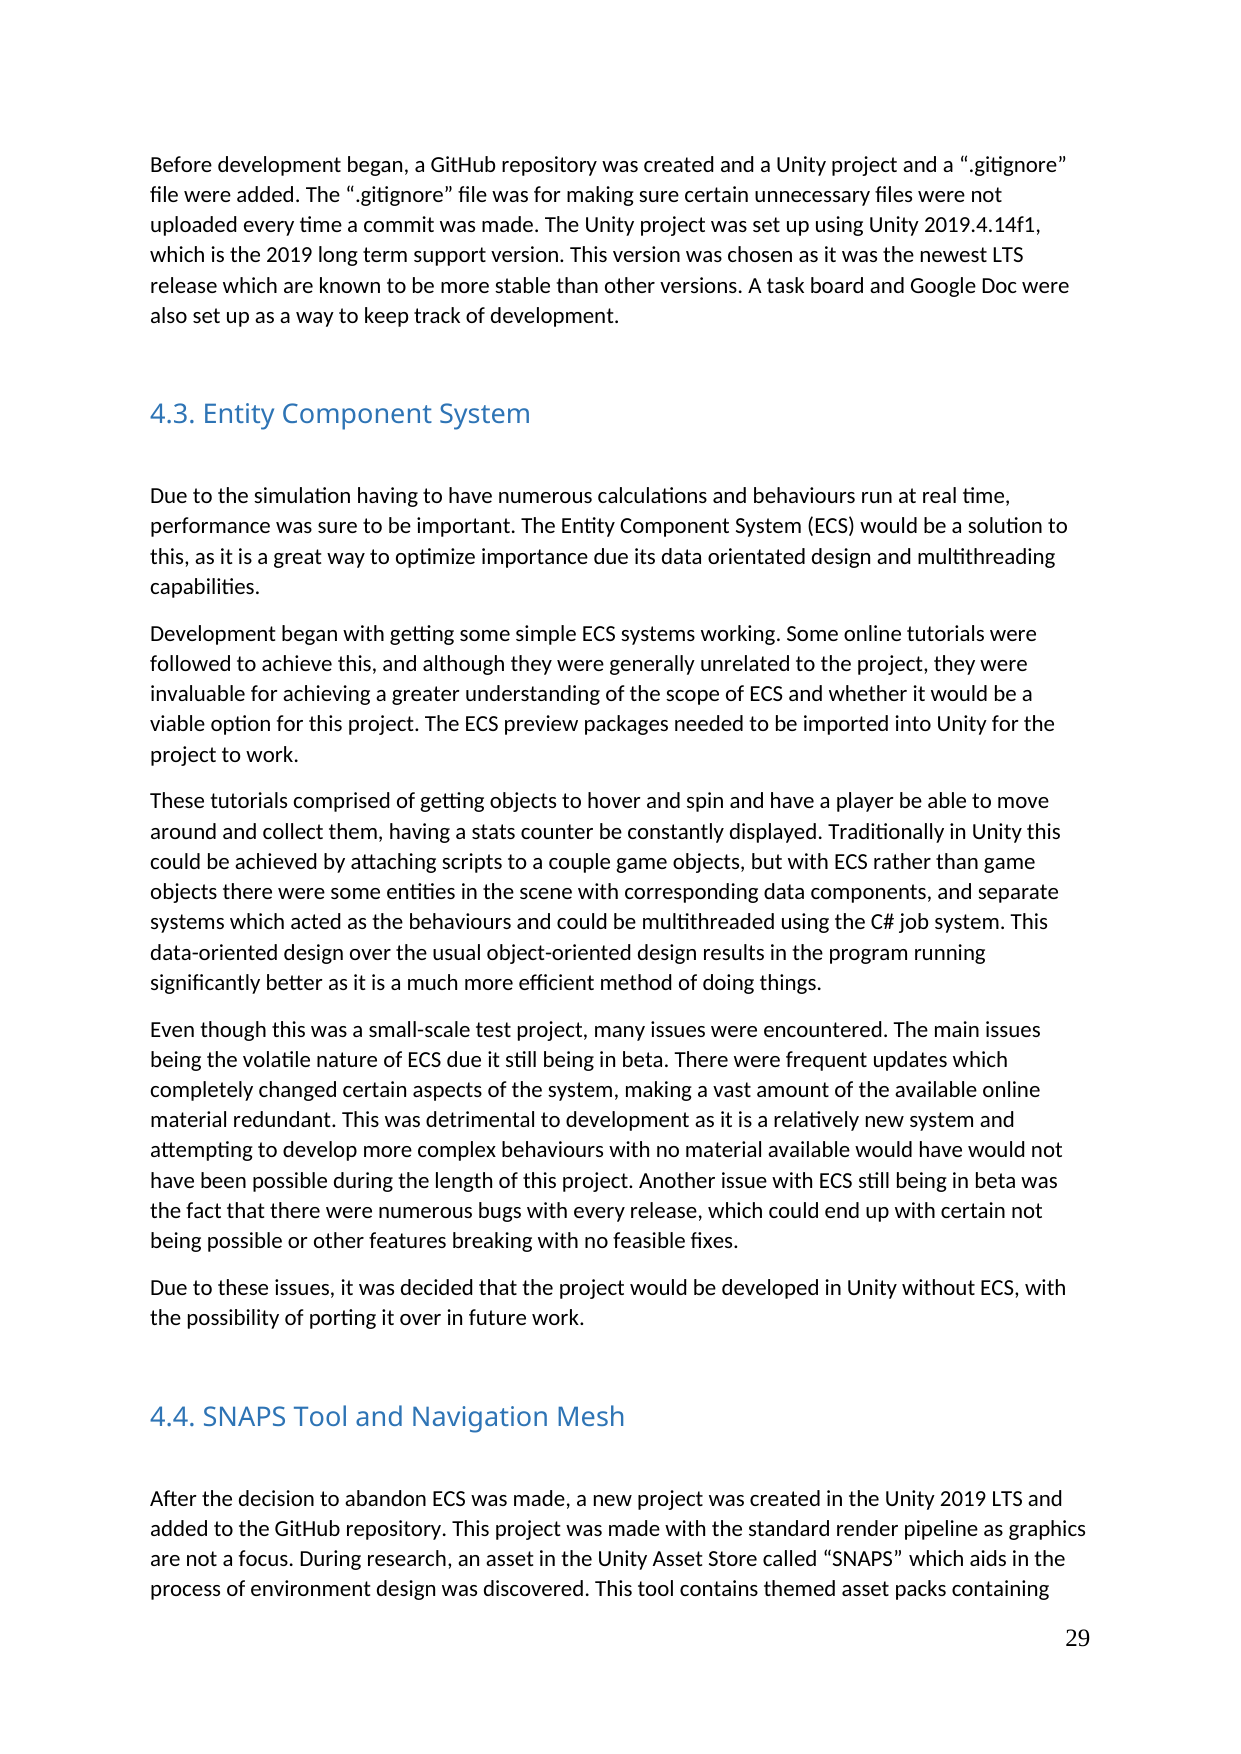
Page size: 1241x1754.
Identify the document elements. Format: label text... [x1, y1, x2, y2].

subtitle 4.3. Entity Component System [150, 395, 1090, 432]
text Development began with getting some simple ECS systems working. Some online tutorials were followed to achieve this, and although they were generally unrelated to the project, they were invaluable for achieving a greater understanding of the scope of ECS and whether it would be a viable option for this project. The ECS preview packages needed to be imported into Unity for the project to work. [150, 619, 1090, 768]
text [150, 1484, 1090, 1602]
text These tutorials comprised of getting objects to hover and spin and have a player be able to move around and collect them, having a stats counter be constantly displayed. Traditionally in Unity this could be achieved by attaching scripts to a couple game objects, but with ECS rather than game objects there were some entities in the scene with corresponding data components, and separate systems which acted as the behaviours and could be multithreaded using the C# job system. This data-oriented design over the usual object-oriented design results in the program running significantly better as it is a much more efficient method of doing things. [150, 787, 1090, 996]
text Due to the simulation having to have numerous calculations and behaviours run at real time, performance was sure to be important. The Entity Component System (ECS) would be a solution to this, as it is a great way to optimize importance due its data orientated design and multithreading capabilities. [150, 481, 1090, 600]
text Due to these issues, it was decided that the project would be developed in Unity without ECS, with the possibility of porting it over in future work. [150, 1273, 1090, 1331]
subtitle 4.4. SNAPS Tool and Navigation Mesh [150, 1397, 1090, 1434]
text Before development began, a GitHub repository was created and a Unity project and a “.gitignore” file were added. The “.gitignore” file was for making sure certain unnecessary files were not uploaded every time a commit was made. The Unity project was set up using Unity 2019.4.14f1, which is the 2019 long term support version. This version was chosen as it was the newest LTS release which are known to be more stable than other versions. A task board and Google Doc were also set up as a way to keep track of development. [150, 150, 1090, 329]
text Even though this was a small-scale test project, many issues were encountered. The main issues being the volatile nature of ECS due it still being in beta. There were frequent updates which completely changed certain aspects of the system, making a vast amount of the available online material redundant. This was detrimental to development as it is a relatively new system and attempting to develop more complex behaviours with no material available would have would not have been possible during the length of this project. Another issue with ECS still being in beta was the fact that there were numerous bugs with every release, which could end up with certain not being possible or other features breaking with no feasible fixes. [150, 1015, 1090, 1254]
